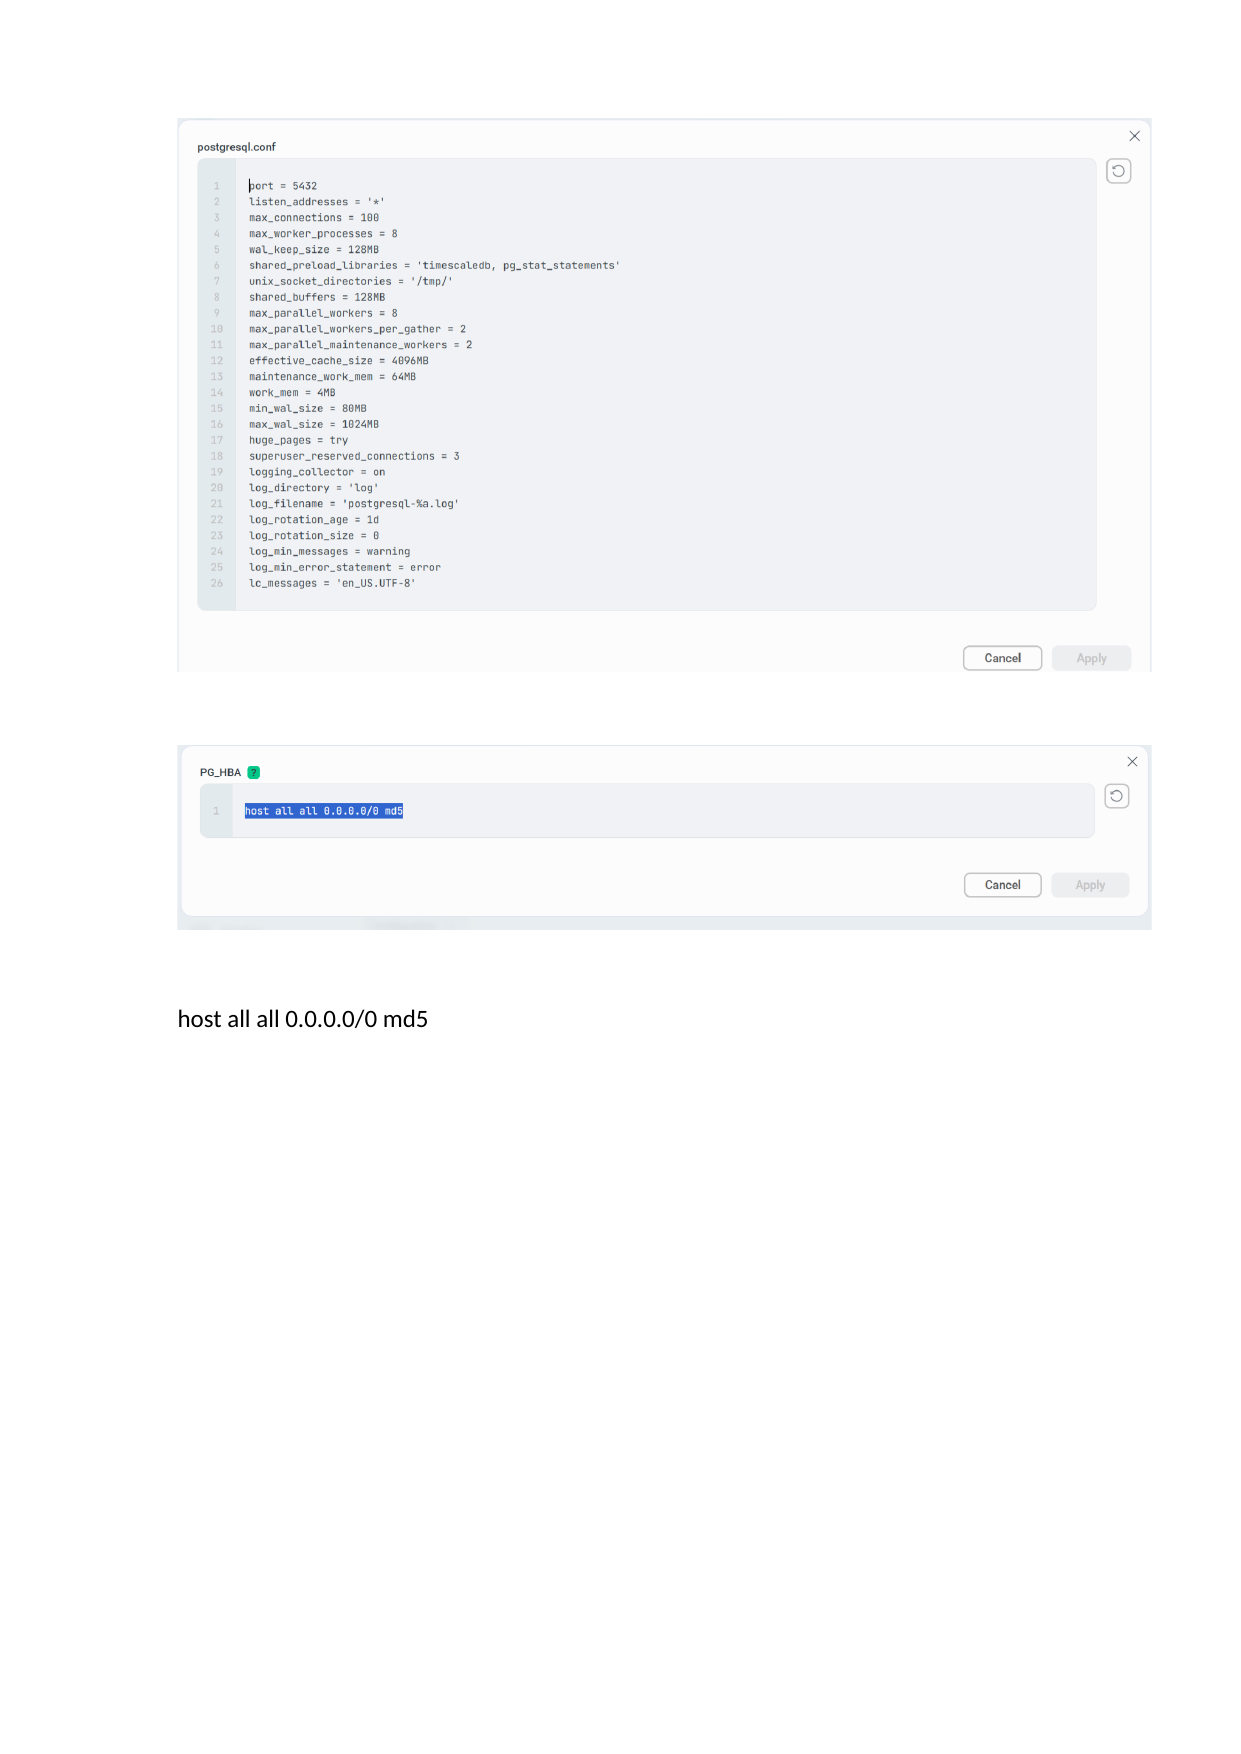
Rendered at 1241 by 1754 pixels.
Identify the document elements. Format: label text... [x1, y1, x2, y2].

picture [177, 118, 1152, 672]
text host all all 0.0.0.0/0 md5 [177, 1003, 1152, 1033]
picture [177, 745, 1152, 930]
